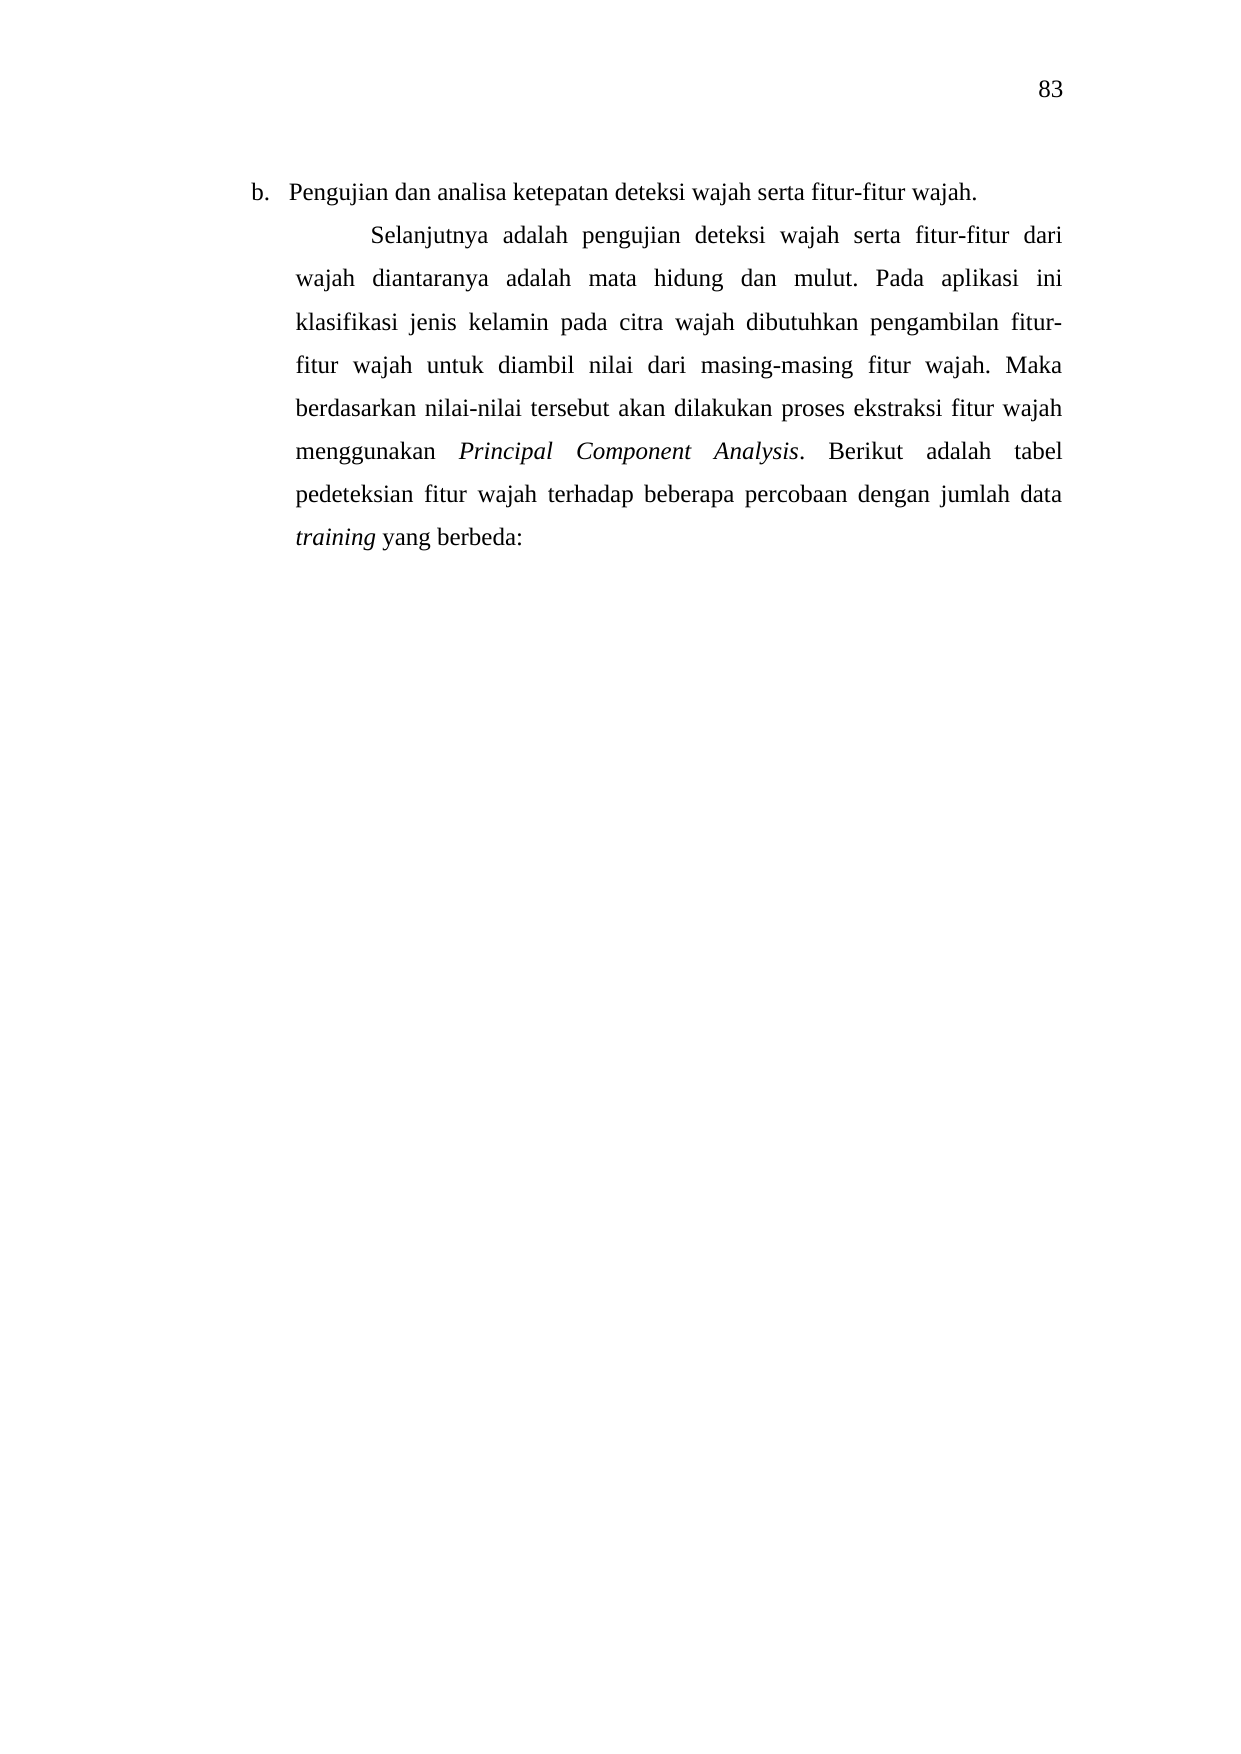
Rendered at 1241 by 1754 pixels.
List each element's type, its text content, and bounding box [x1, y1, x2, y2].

list Pengujian dan analisa ketepatan deteksi wajah serta fitur-fitur wajah. [251, 177, 1063, 206]
list Selanjutnya adalah pengujian deteksi wajah serta fitur-fitur dari wajah diantaranya adalah mata hidung dan mulut. Pada aplikasi ini klasifikasi jenis kelamin pada citra wajah dibutuhkan pengambilan fitur-fitur wajah untuk diambil nilai dari masing-masing fitur wajah. Maka berdasarkan nilai-nilai tersebut akan dilakukan proses ekstraksi fitur wajah menggunakan Principal Component Analysis. Berikut adalah tabel pedeteksian fitur wajah terhadap beberapa percobaan dengan jumlah data training yang berbeda: [295, 220, 1063, 551]
